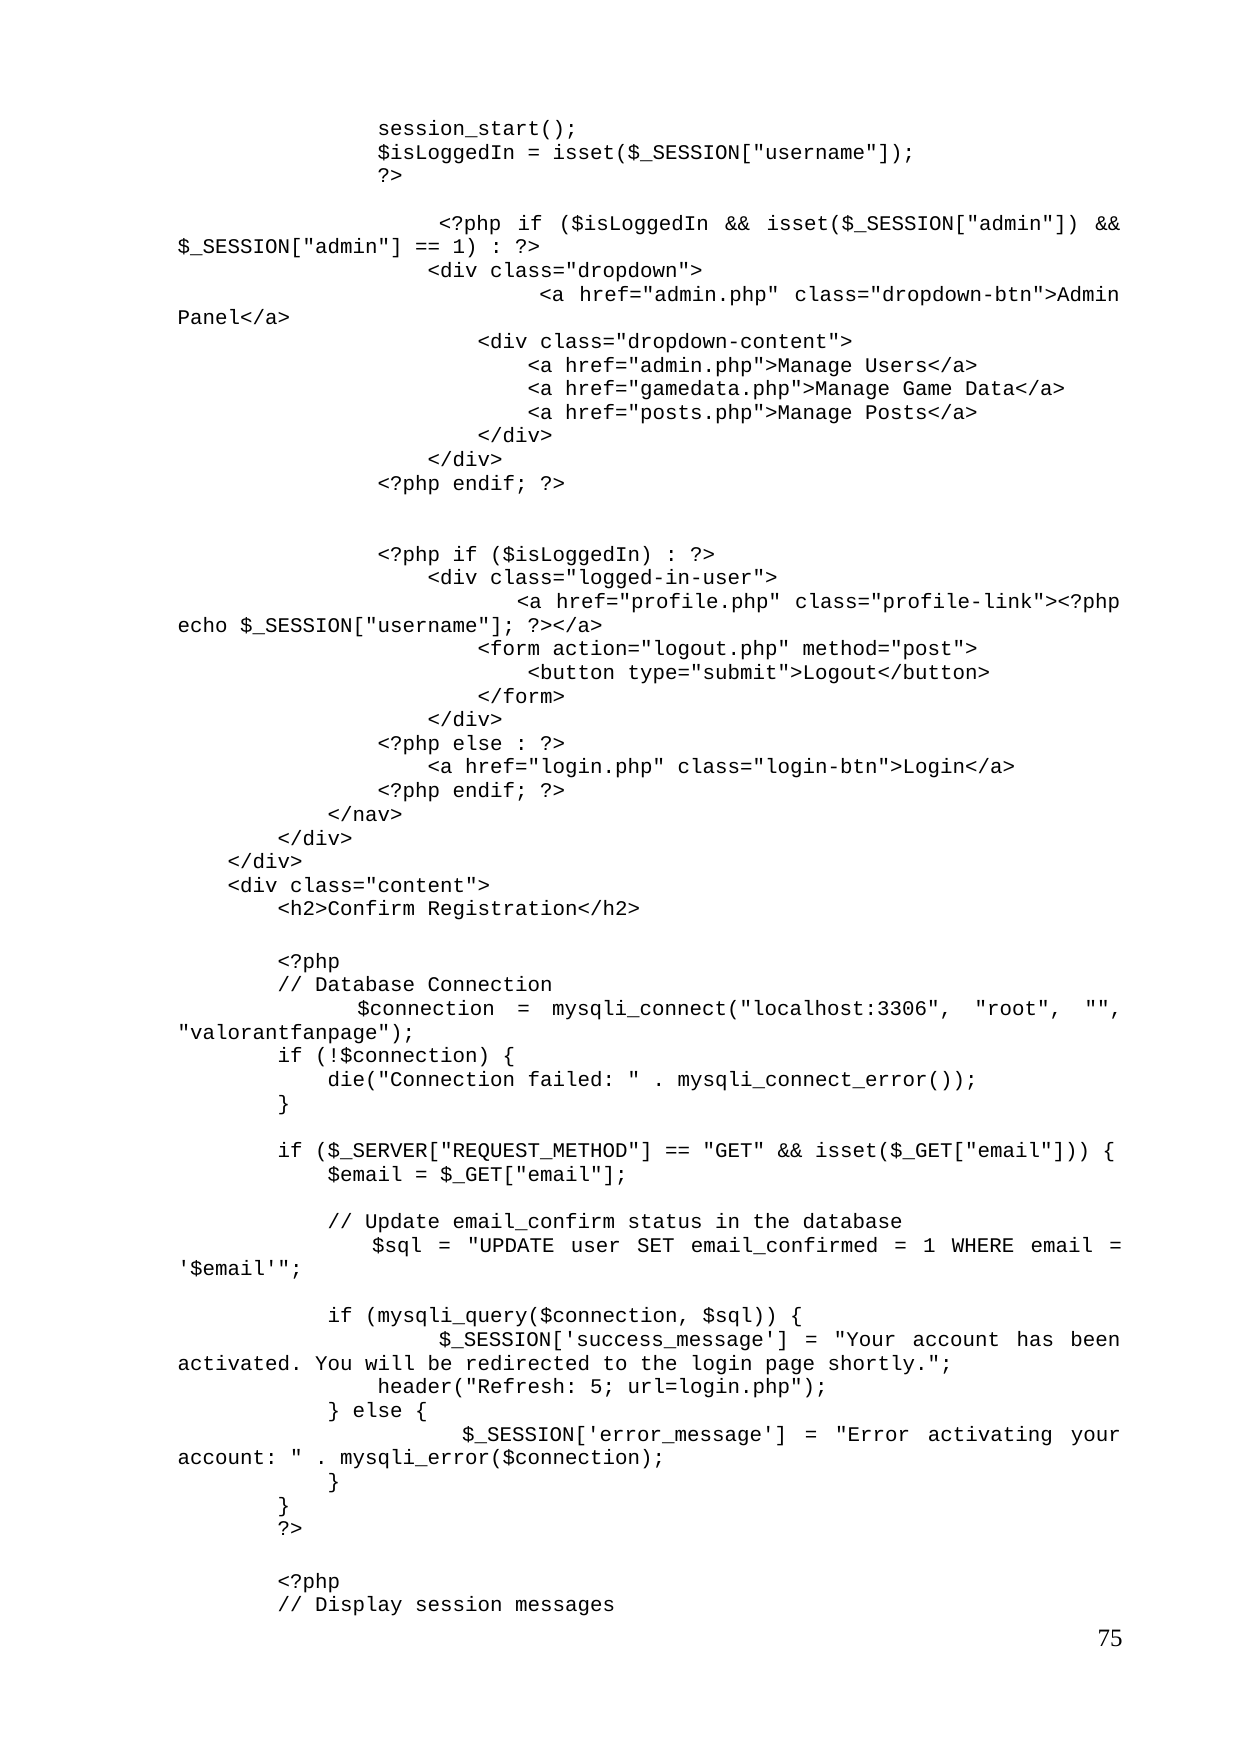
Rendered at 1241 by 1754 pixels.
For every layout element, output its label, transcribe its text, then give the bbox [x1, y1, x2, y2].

text <a href="profile.php" class="profile-link"><?php echo $_SESSION["username"]; ?></a> [177, 591, 1122, 638]
text <a href="admin.php" class="dropdown-btn">Admin Panel</a> [177, 284, 1122, 331]
text ?> [177, 165, 1122, 189]
text </div> [177, 827, 1122, 851]
text $_SESSION['success_message'] = "Your account has been activated. You will be redirected to the login page shortly."; [177, 1329, 1122, 1376]
text <?php [177, 951, 1122, 974]
text } [177, 1471, 1122, 1495]
text </div> [177, 709, 1122, 733]
text if (mysqli_query($connection, $sql)) { [177, 1306, 1122, 1329]
text // Display session messages [177, 1594, 1122, 1618]
text die("Connection failed: " . mysqli_connect_error()); [177, 1069, 1122, 1093]
text <?php [177, 1571, 1122, 1594]
text <button type="submit">Logout</button> [177, 662, 1122, 686]
text </div> [177, 426, 1122, 449]
text <div class="content"> [177, 875, 1122, 898]
text <a href="gamedata.php">Manage Game Data</a> [177, 378, 1122, 402]
text <?php if ($isLoggedIn && isset($_SESSION["admin"]) && $_SESSION["admin"] == 1) : ?> [177, 213, 1122, 260]
text session_start(); [177, 118, 1122, 142]
text if ($_SERVER["REQUEST_METHOD"] == "GET" && isset($_GET["email"])) { [177, 1140, 1122, 1164]
text } else { [177, 1400, 1122, 1424]
text <div class="dropdown-content"> [177, 331, 1122, 354]
text </div> [177, 449, 1122, 473]
text ?> [177, 1518, 1122, 1542]
text </nav> [177, 804, 1122, 827]
text $isLoggedIn = isset($_SESSION["username"]); [177, 142, 1122, 165]
text // Database Connection [177, 974, 1122, 998]
text <?php endif; ?> [177, 780, 1122, 804]
text if (!$connection) { [177, 1045, 1122, 1069]
text $_SESSION['error_message'] = "Error activating your account: " . mysqli_error($connection); [177, 1424, 1122, 1471]
text header("Refresh: 5; url=login.php"); [177, 1376, 1122, 1400]
text </div> [177, 851, 1122, 875]
text <?php endif; ?> [177, 473, 1122, 496]
text $connection = mysqli_connect("localhost:3306", "root", "", "valorantfanpage"); [177, 998, 1122, 1045]
text $email = $_GET["email"]; [177, 1164, 1122, 1187]
text <?php else : ?> [177, 733, 1122, 757]
text <form action="logout.php" method="post"> [177, 638, 1122, 662]
text } [177, 1093, 1122, 1116]
text <div class="dropdown"> [177, 260, 1122, 284]
text <h2>Confirm Registration</h2> [177, 898, 1122, 922]
text <a href="posts.php">Manage Posts</a> [177, 402, 1122, 426]
text </form> [177, 686, 1122, 709]
text $sql = "UPDATE user SET email_confirmed = 1 WHERE email = '$email'"; [177, 1234, 1122, 1282]
text <a href="login.php" class="login-btn">Login</a> [177, 757, 1122, 780]
text <a href="admin.php">Manage Users</a> [177, 354, 1122, 378]
text <?php if ($isLoggedIn) : ?> [177, 544, 1122, 567]
text } [177, 1495, 1122, 1518]
text <div class="logged-in-user"> [177, 567, 1122, 591]
text // Update email_confirm status in the database [177, 1211, 1122, 1234]
